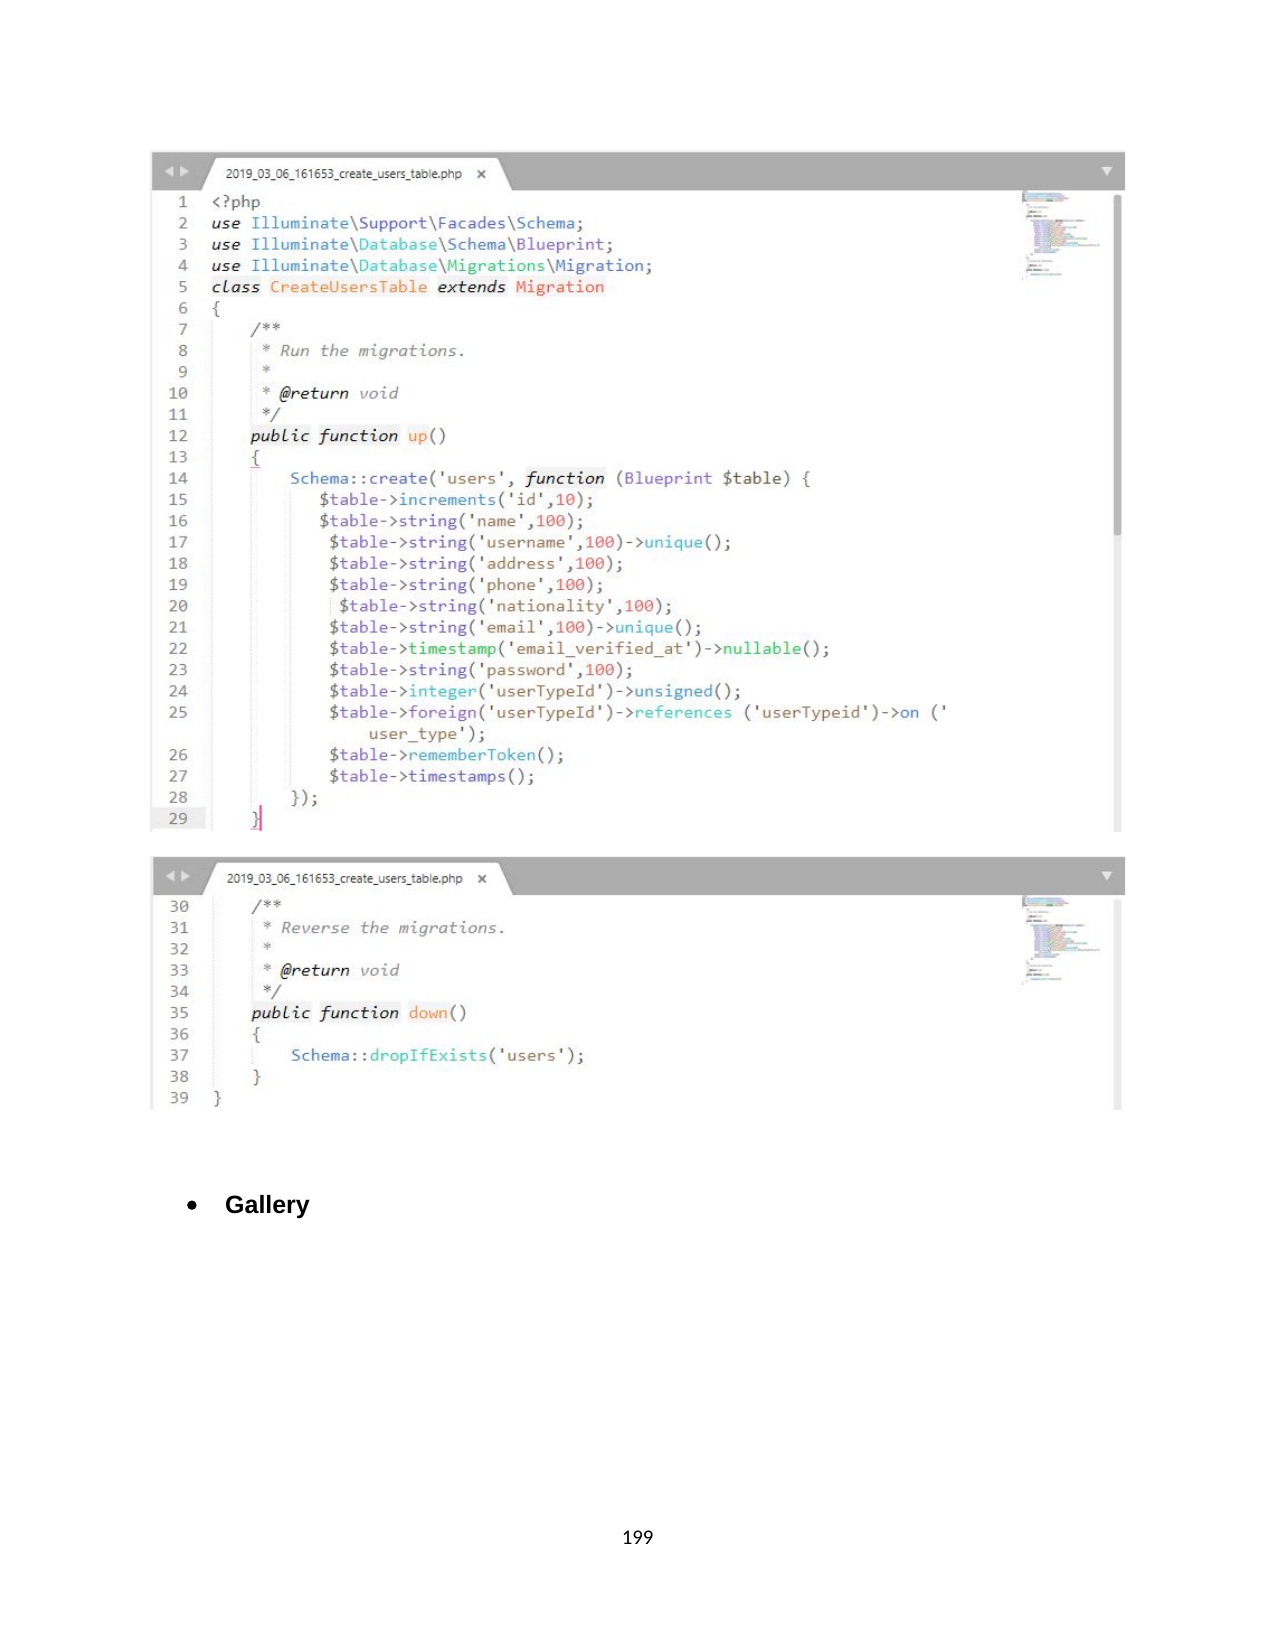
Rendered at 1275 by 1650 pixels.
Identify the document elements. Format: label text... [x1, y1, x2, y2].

list Gallery [187, 1191, 1125, 1219]
picture [150, 856, 1125, 1110]
picture [150, 150, 1125, 832]
